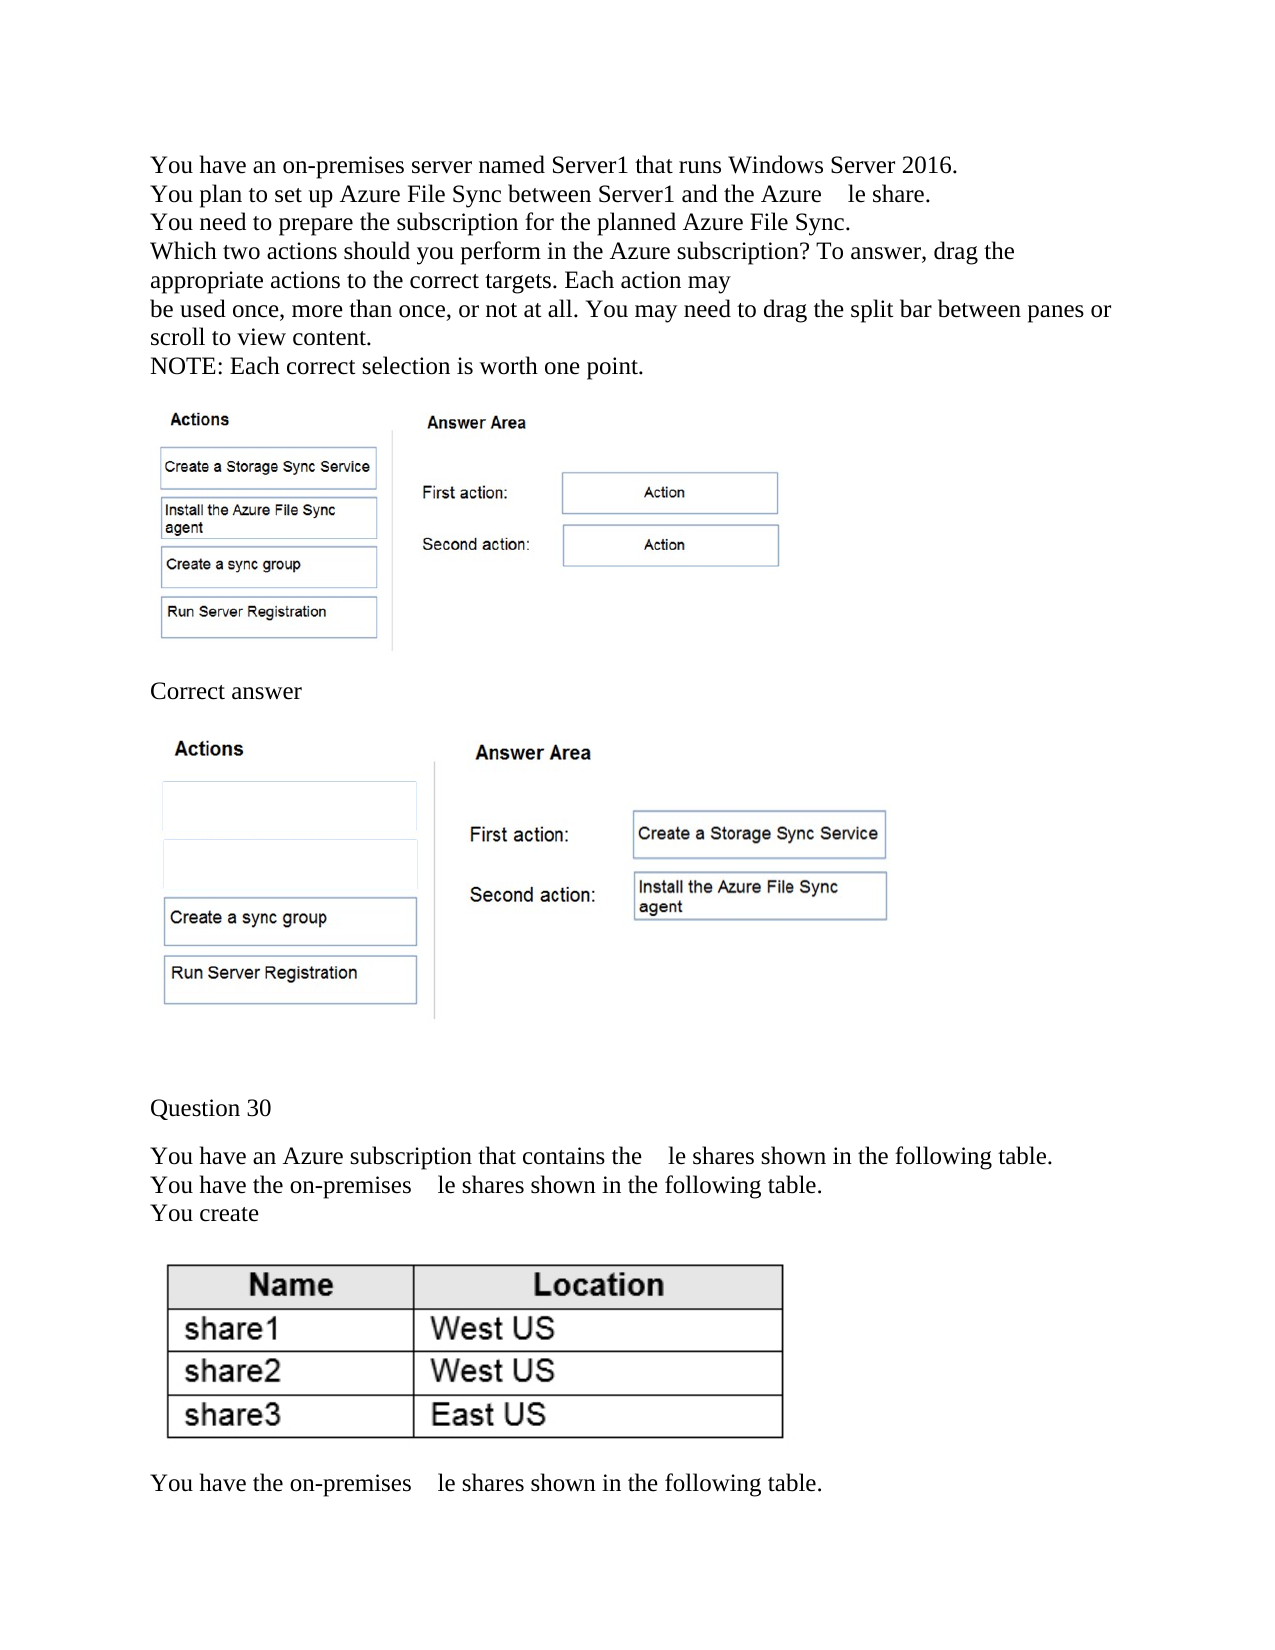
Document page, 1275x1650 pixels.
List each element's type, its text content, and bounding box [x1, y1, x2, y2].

text You have the on-premises 􀀁le shares shown in the following table. [150, 1170, 1125, 1198]
text Correct answer [150, 676, 1125, 705]
text Which two actions should you perform in the Azure subscription? To answer, drag the appropriate actions to the correct targets. Each action may [150, 236, 1125, 294]
text You have an on-premises server named Server1 that runs Windows Server 2016. [150, 150, 1125, 179]
text NOTE: Each correct selection is worth one point. [150, 351, 1125, 380]
text be used once, more than once, or not at all. You may need to drag the split bar between panes or scroll to view content. [150, 294, 1125, 351]
text You need to prepare the subscription for the planned Azure File Sync. [150, 207, 1125, 236]
text Question 30 [150, 1093, 1125, 1122]
text You have the on-premises 􀀁le shares shown in the following table. [150, 1468, 1125, 1497]
text You plan to set up Azure File Sync between Server1 and the Azure 􀀁le share. [150, 179, 1125, 207]
text You create [150, 1198, 1125, 1227]
text You have an Azure subscription that contains the 􀀁le shares shown in the following table. [150, 1141, 1125, 1170]
